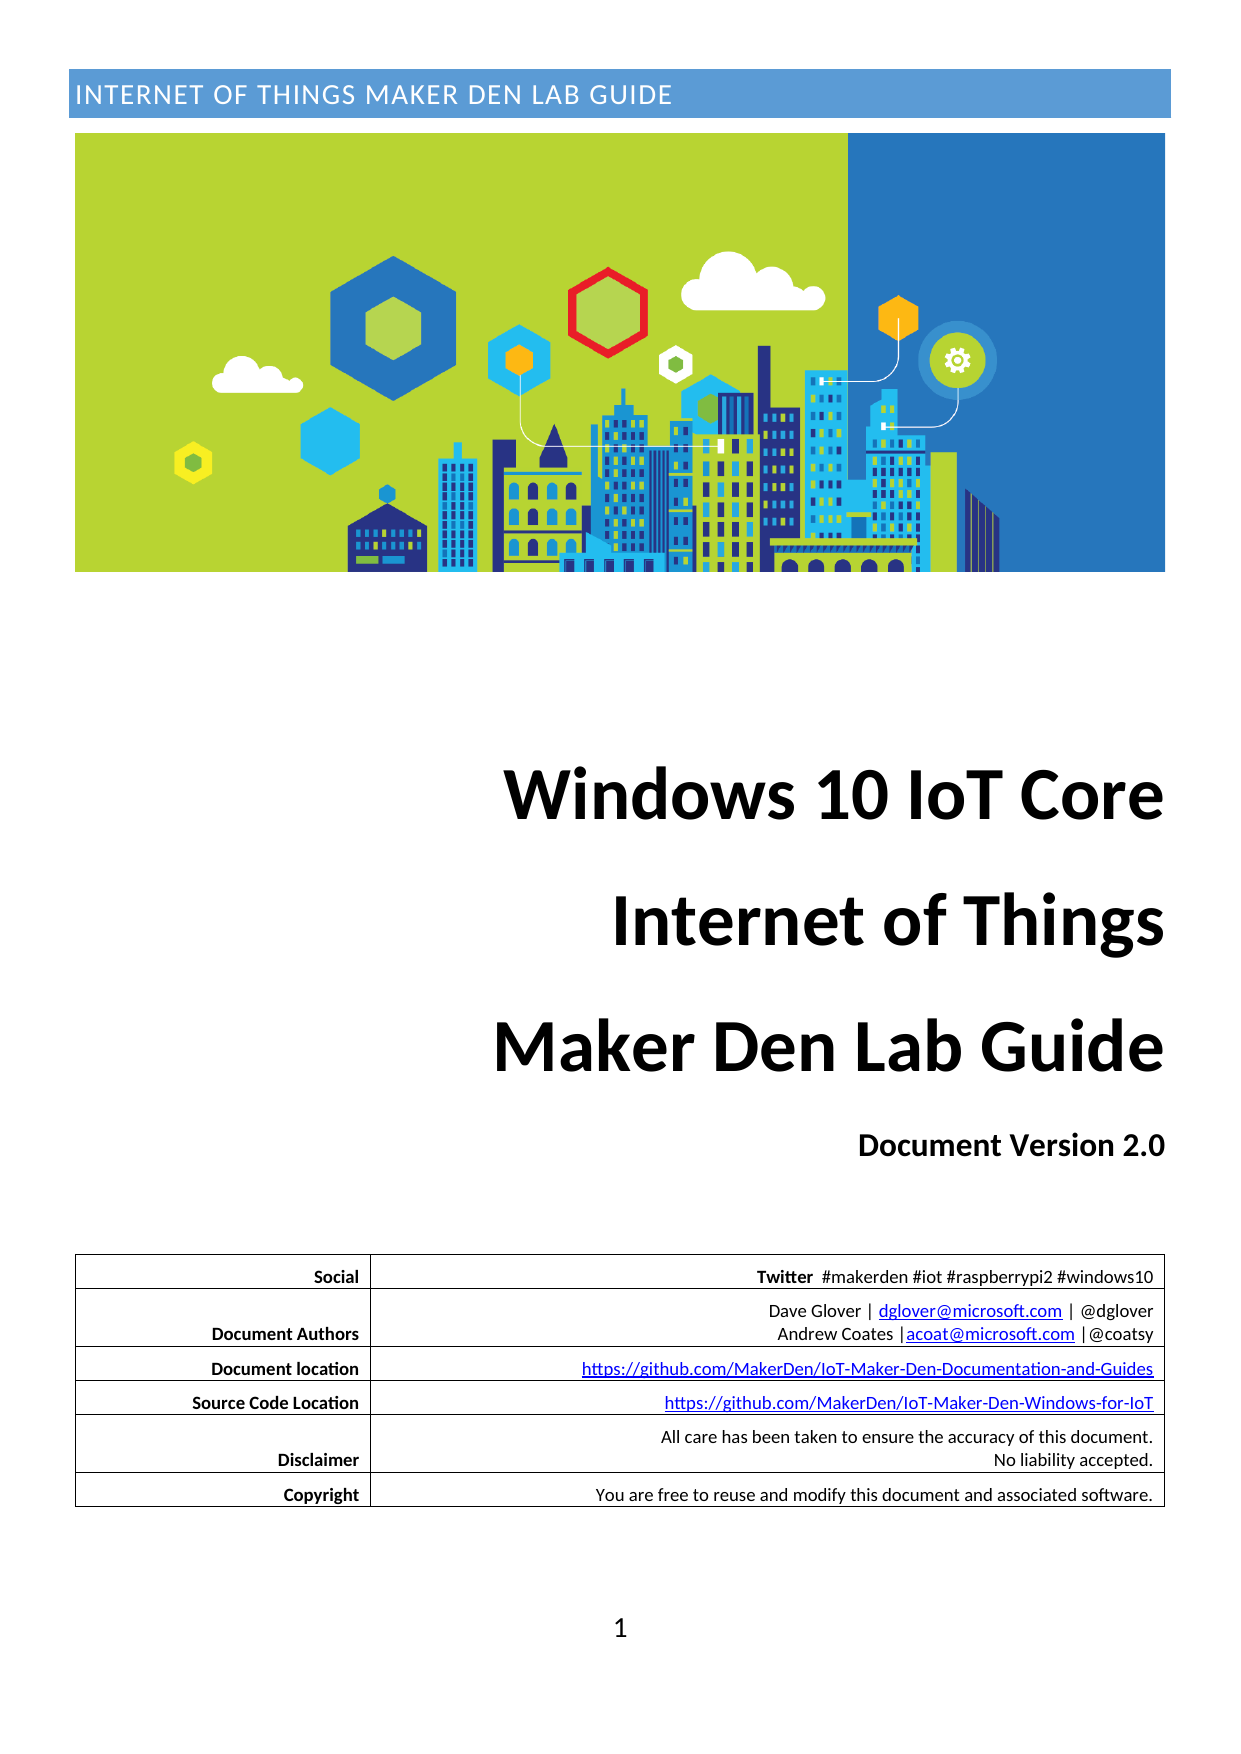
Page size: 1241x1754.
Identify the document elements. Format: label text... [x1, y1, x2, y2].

picture [75, 133, 1166, 595]
text Document Version 2.0 [75, 1124, 1165, 1165]
text Maker Den Lab Guide [75, 998, 1165, 1090]
table_cell Document location [76, 1347, 370, 1380]
text Internet of Things [75, 872, 1165, 964]
table_cell You are free to reuse and modify this document and associated software. [371, 1473, 1164, 1506]
subtitle Internet of Things Maker Den Lab Guide [75, 76, 1165, 111]
table_cell Copyright [76, 1473, 370, 1506]
table_cell Dave Glover | dglover@microsoft.com | @dglover Andrew Coates |acoat@microsoft.com |@coatsy [371, 1289, 1164, 1346]
table_cell Disclaimer [76, 1415, 370, 1472]
table_cell Document Authors [76, 1289, 370, 1346]
table_cell https://github.com/MakerDen/IoT-Maker-Den-Windows-for-IoT [371, 1381, 1164, 1414]
table_cell Source Code Location [76, 1381, 370, 1414]
text Windows 10 IoT Core [75, 746, 1165, 838]
table_header Social [76, 1255, 370, 1288]
table_header Twitter #makerden #iot #raspberrypi2 #windows10 [371, 1255, 1164, 1288]
table_cell All care has been taken to ensure the accuracy of this document. No liability accepted. [371, 1415, 1164, 1472]
table_cell https://github.com/MakerDen/IoT-Maker-Den-Documentation-and-Guides [371, 1347, 1164, 1380]
